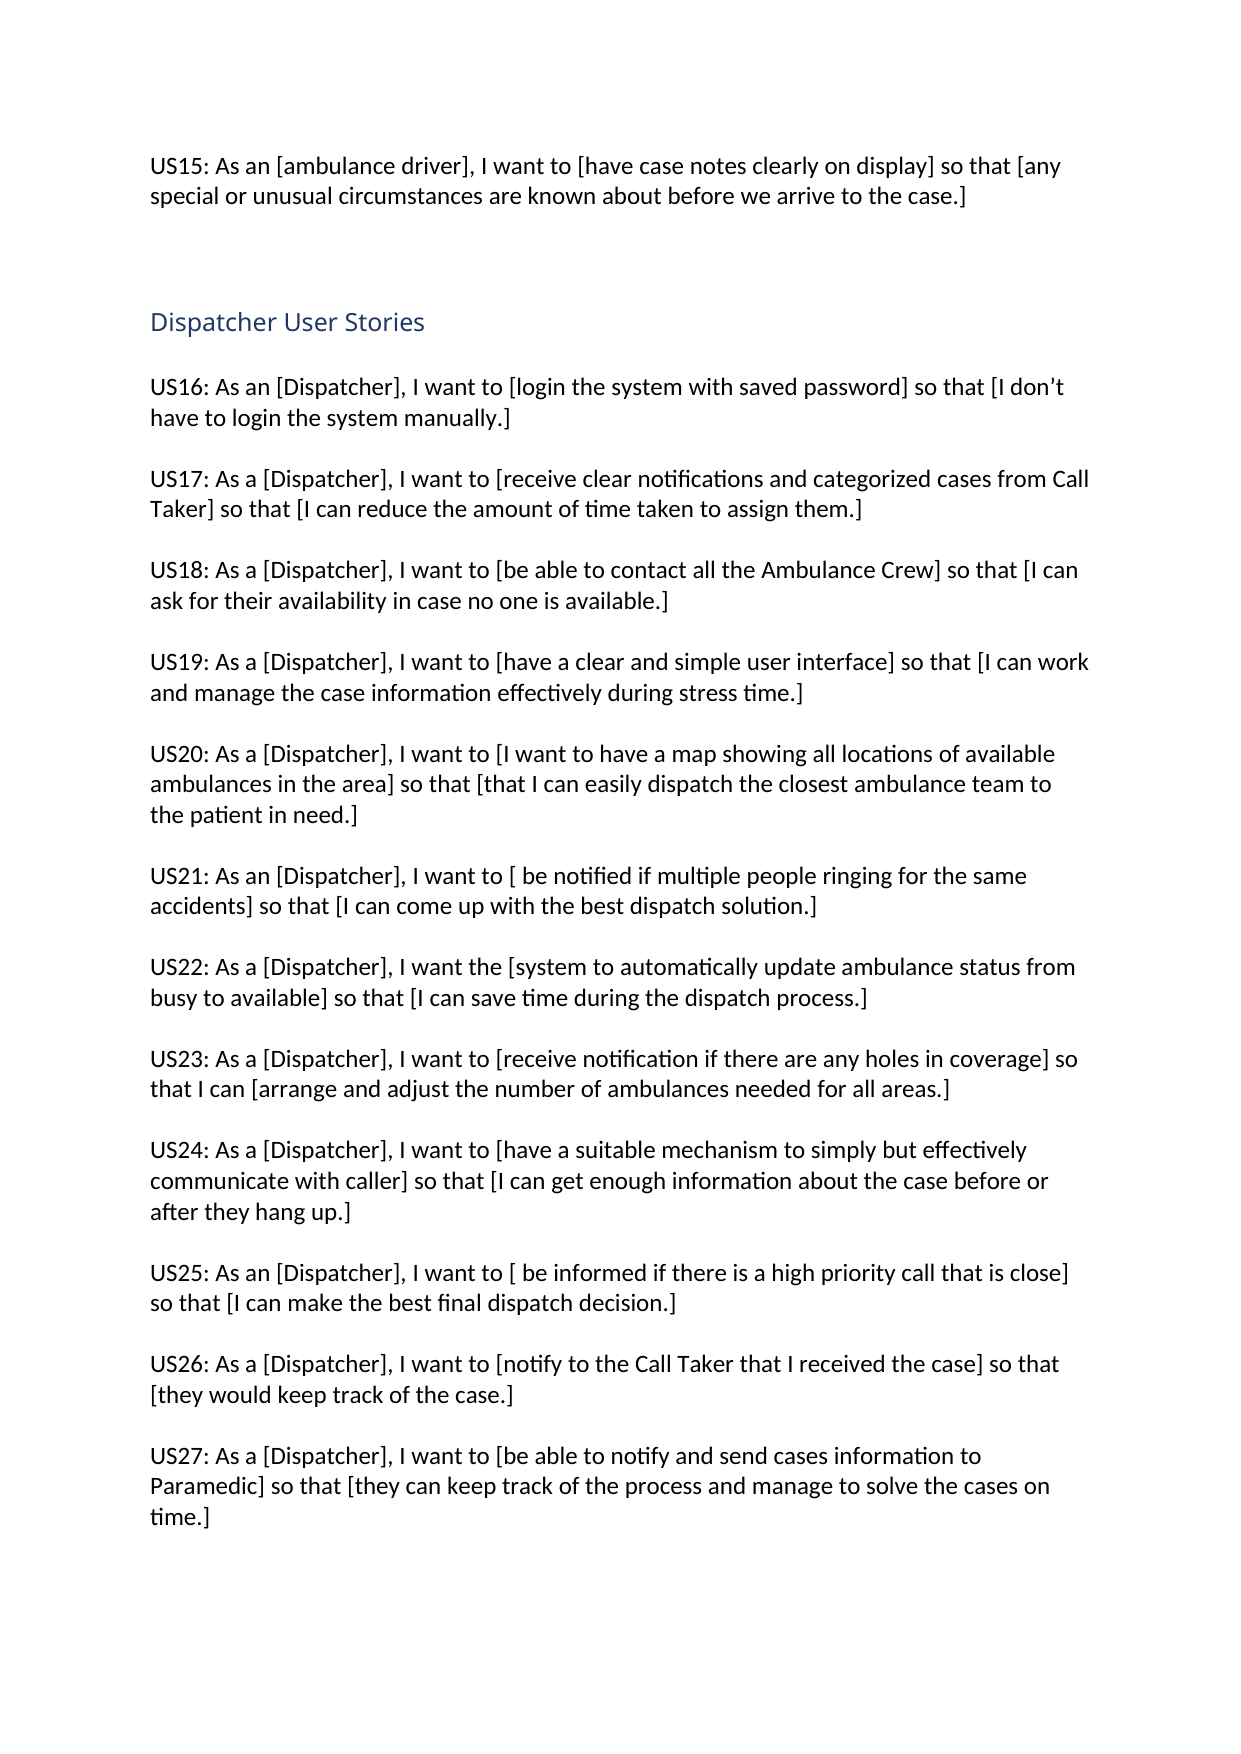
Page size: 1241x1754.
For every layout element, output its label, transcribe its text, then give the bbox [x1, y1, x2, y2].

text US17: As a [Dispatcher], I want to [receive clear notifications and categorized cases from Call Taker] so that [I can reduce the amount of time taken to assign them.] [150, 463, 1090, 524]
text US25: As an [Dispatcher], I want to [ be informed if there is a high priority call that is close] so that [I can make the best final dispatch decision.] [150, 1257, 1090, 1318]
subtitle Dispatcher User Stories [150, 304, 1090, 338]
text US24: As a [Dispatcher], I want to [have a suitable mechanism to simply but effectively communicate with caller] so that [I can get enough information about the case before or after they hang up.] [150, 1134, 1090, 1226]
text US16: As an [Dispatcher], I want to [login the system with saved password] so that [I don’t have to login the system manually.] [150, 372, 1090, 433]
text US22: As a [Dispatcher], I want the [system to automatically update ambulance status from busy to available] so that [I can save time during the dispatch process.] [150, 951, 1090, 1012]
text US26: As a [Dispatcher], I want to [notify to the Call Taker that I received the case] so that [they would keep track of the case.] [150, 1348, 1090, 1409]
text US15: As an [ambulance driver], I want to [have case notes clearly on display] so that [any special or unusual circumstances are known about before we arrive to the case.] [150, 150, 1090, 211]
text US23: As a [Dispatcher], I want to [receive notification if there are any holes in coverage] so that I can [arrange and adjust the number of ambulances needed for all areas.] [150, 1043, 1090, 1104]
text US19: As a [Dispatcher], I want to [have a clear and simple user interface] so that [I can work and manage the case information effectively during stress time.] [150, 646, 1090, 707]
text US20: As a [Dispatcher], I want to [I want to have a map showing all locations of available ambulances in the area] so that [that I can easily dispatch the closest ambulance team to the patient in need.] [150, 738, 1090, 829]
text US21: As an [Dispatcher], I want to [ be notified if multiple people ringing for the same accidents] so that [I can come up with the best dispatch solution.] [150, 860, 1090, 921]
text US18: As a [Dispatcher], I want to [be able to contact all the Ambulance Crew] so that [I can ask for their availability in case no one is available.] [150, 555, 1090, 616]
text US27: As a [Dispatcher], I want to [be able to notify and send cases information to Paramedic] so that [they can keep track of the process and manage to solve the cases on time.] [150, 1440, 1090, 1531]
